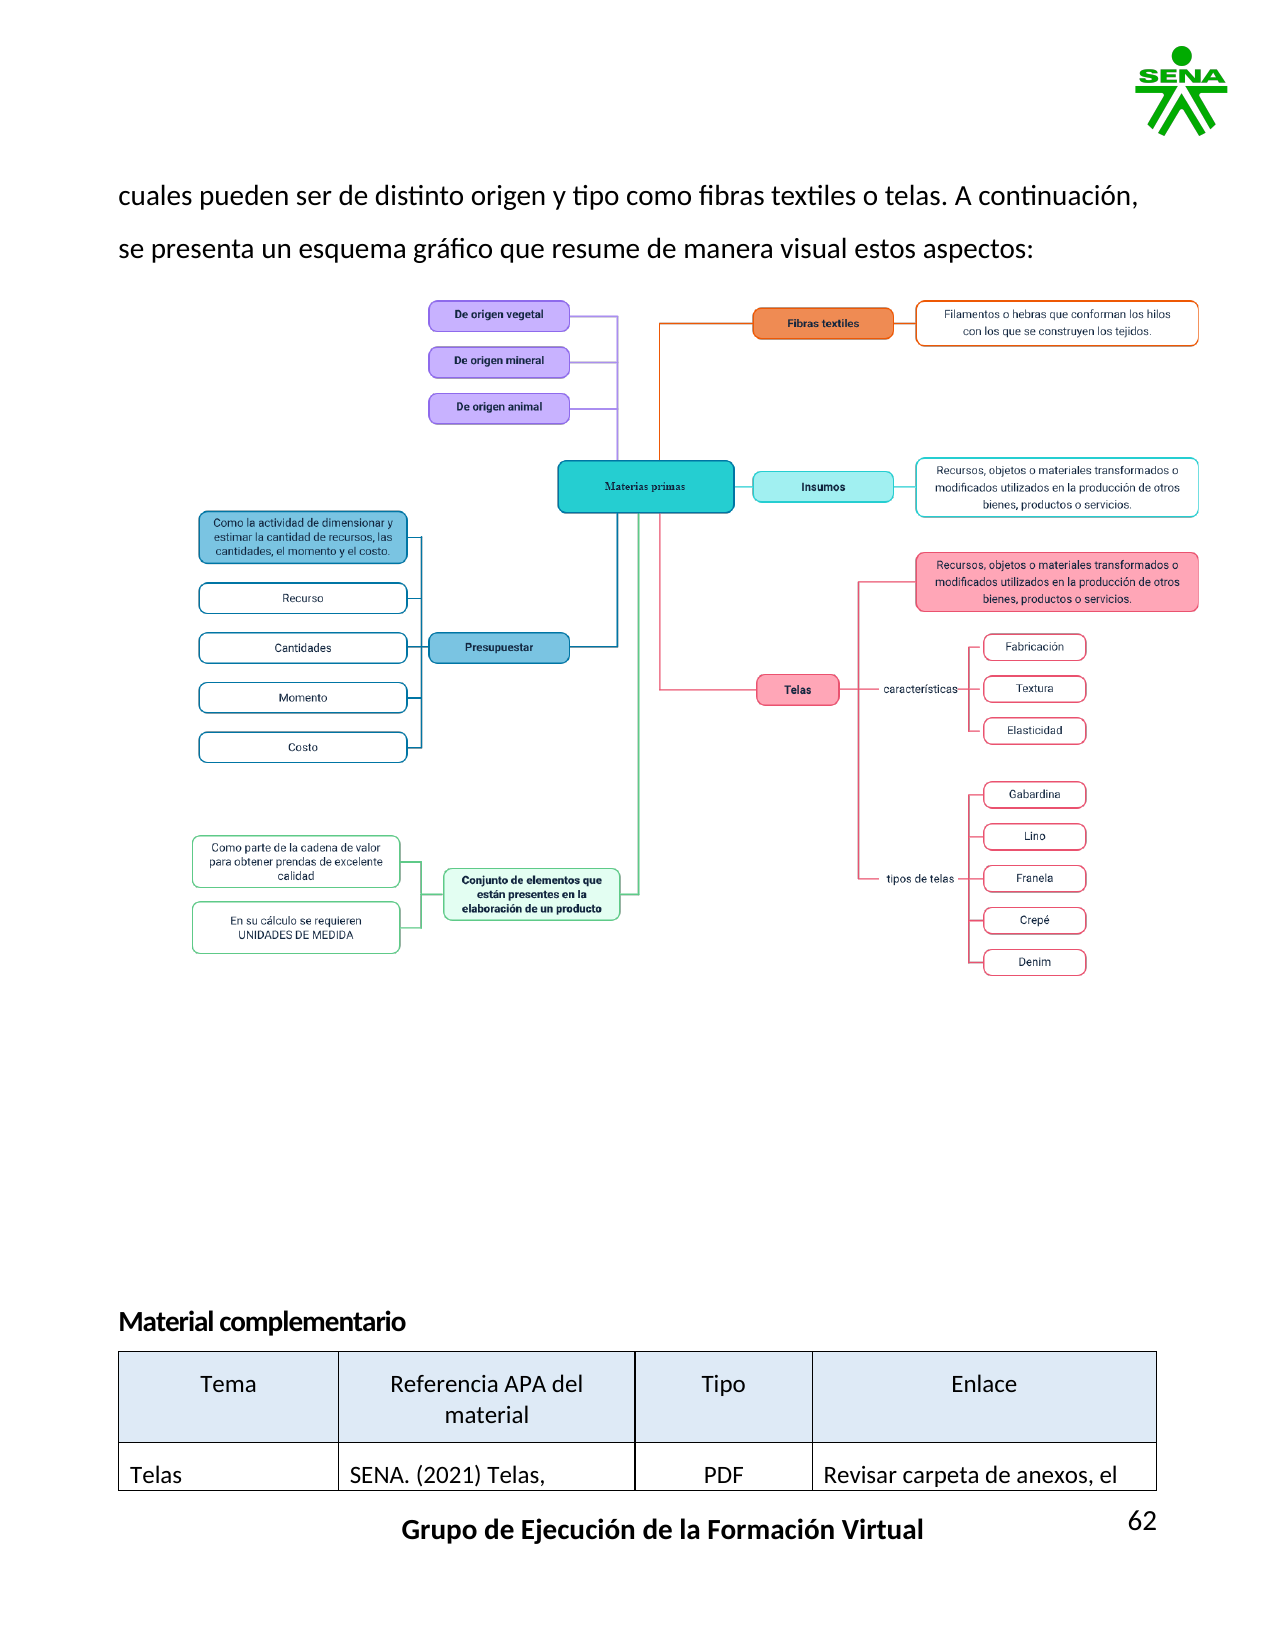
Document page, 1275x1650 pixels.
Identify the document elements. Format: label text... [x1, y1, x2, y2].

picture [192, 300, 1199, 976]
subtitle Material complementario [118, 1303, 1157, 1338]
table_header Enlace [813, 1352, 1156, 1442]
table_header Referencia APA del material [339, 1352, 634, 1442]
table_cell Revisar carpeta de anexos, el documento telas. [813, 1443, 1156, 1490]
table_cell PDF [636, 1443, 812, 1490]
picture [1135, 46, 1228, 136]
table_header Tema [119, 1352, 338, 1442]
table_cell Telas [119, 1443, 338, 1490]
table_header Tipo [636, 1352, 812, 1442]
